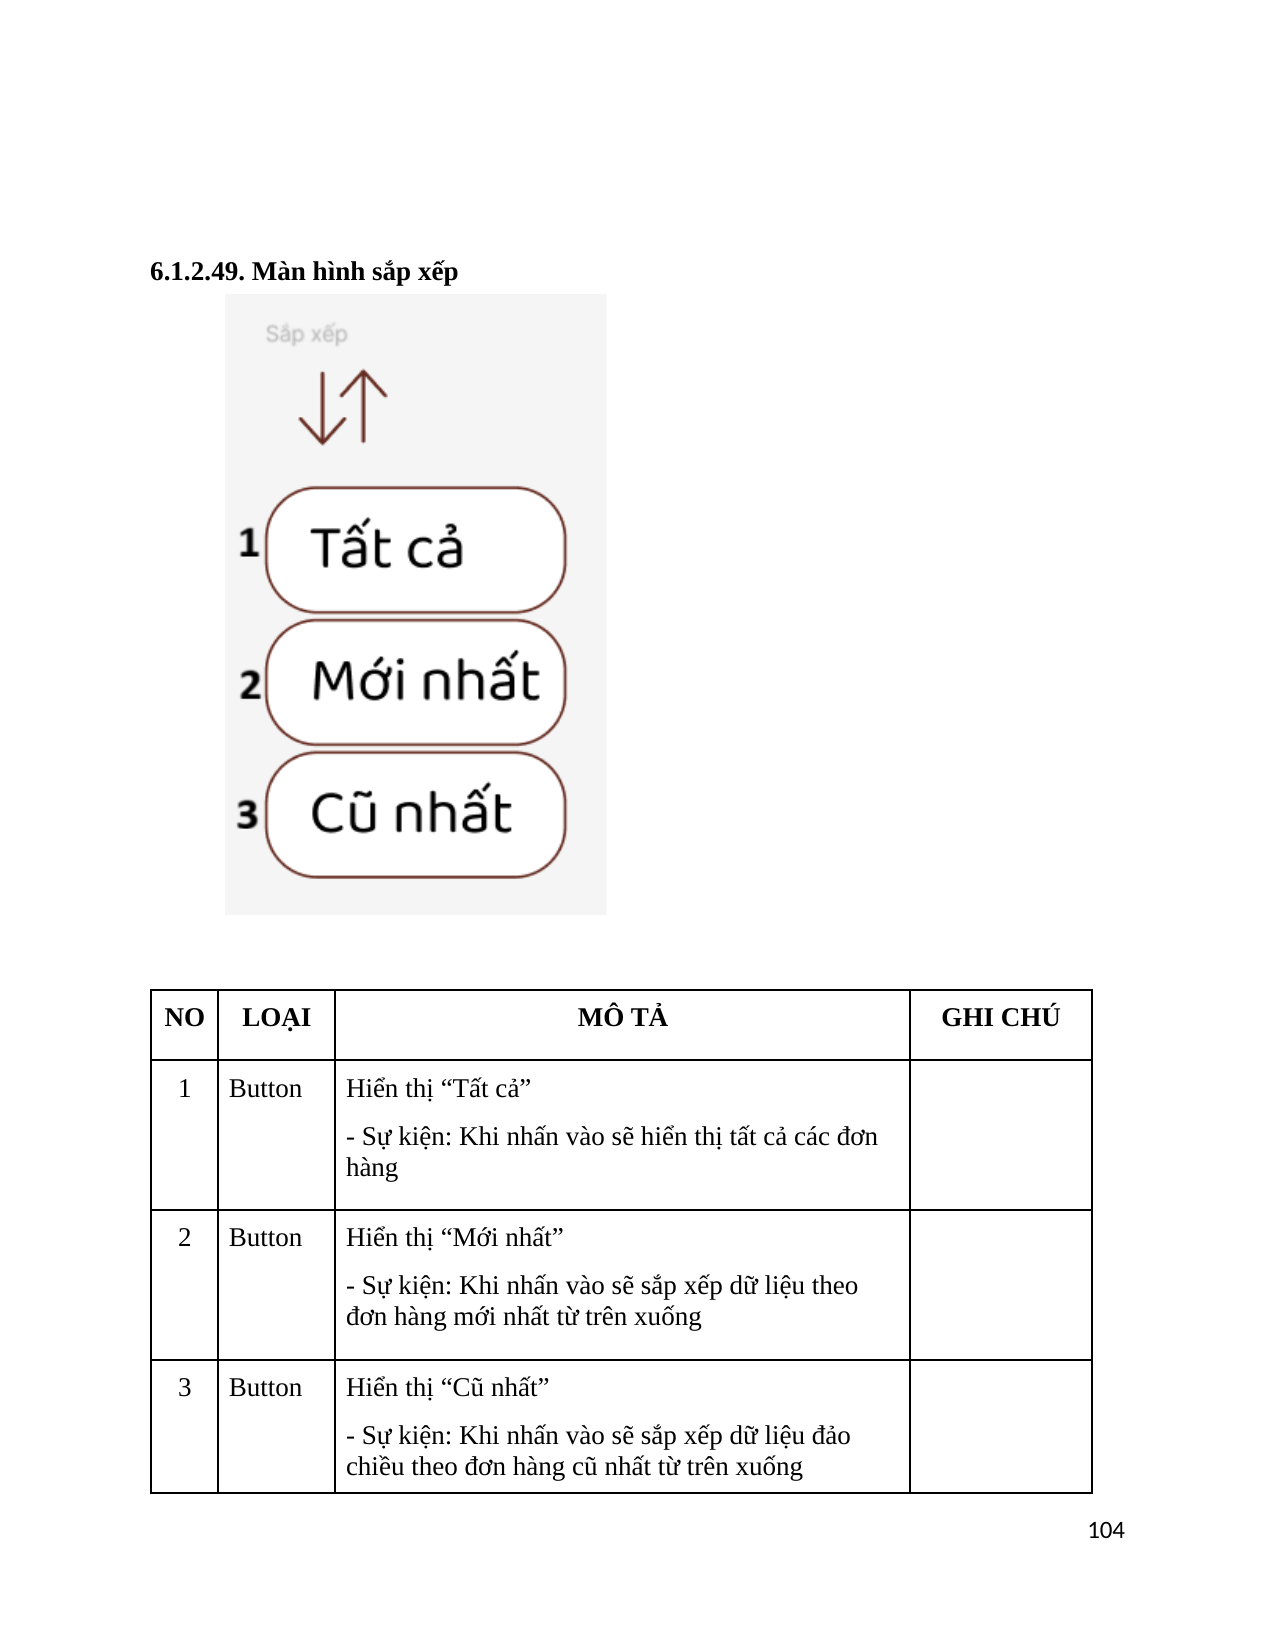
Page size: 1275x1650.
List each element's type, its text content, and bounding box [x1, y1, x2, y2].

picture [225, 294, 607, 915]
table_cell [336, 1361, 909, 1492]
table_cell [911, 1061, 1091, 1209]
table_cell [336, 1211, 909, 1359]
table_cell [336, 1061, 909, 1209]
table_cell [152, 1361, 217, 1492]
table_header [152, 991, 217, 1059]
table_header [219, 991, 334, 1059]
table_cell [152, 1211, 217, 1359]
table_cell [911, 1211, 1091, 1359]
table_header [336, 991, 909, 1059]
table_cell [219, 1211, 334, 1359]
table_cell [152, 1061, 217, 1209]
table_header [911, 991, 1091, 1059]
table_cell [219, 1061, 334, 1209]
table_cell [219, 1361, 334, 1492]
subtitle 6.1.2.49. Màn hình sắp xếp [150, 255, 1125, 286]
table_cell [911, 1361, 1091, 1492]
